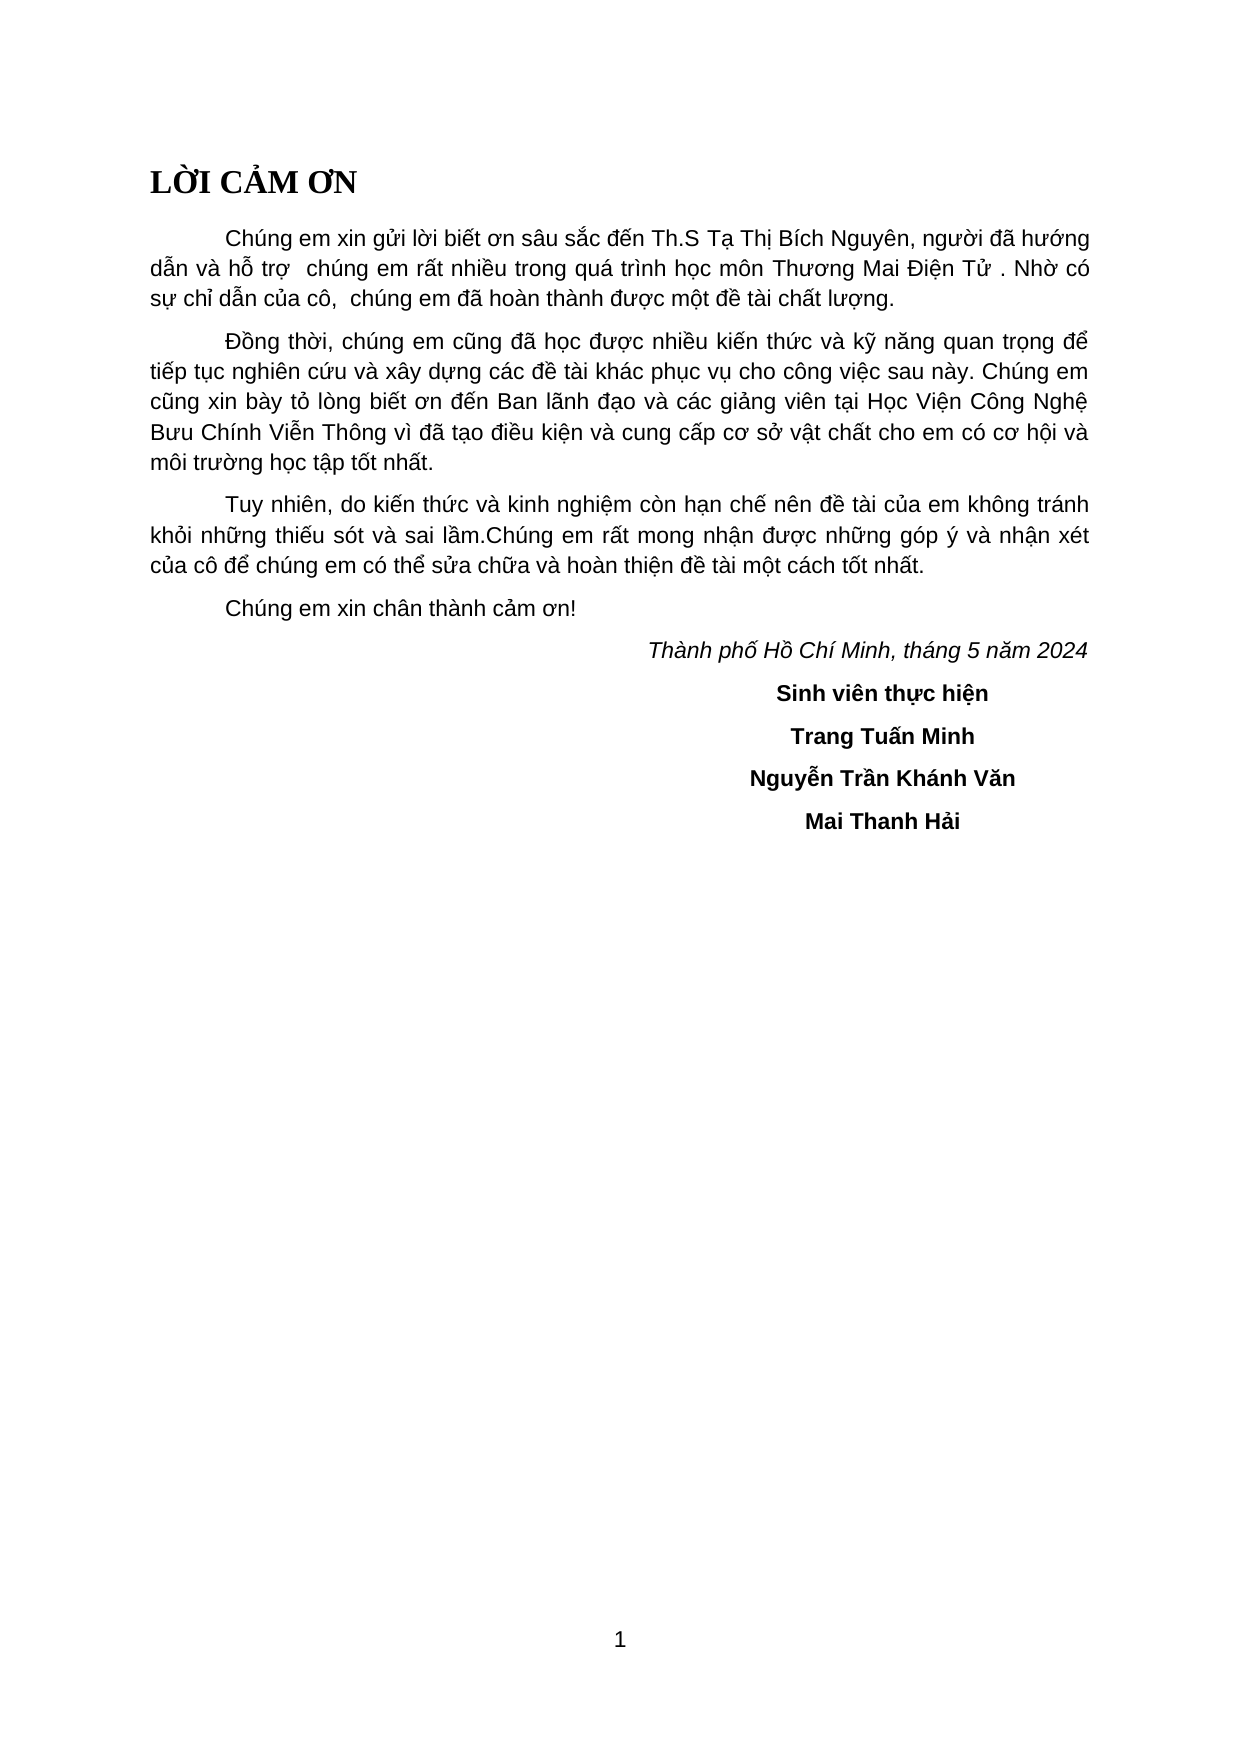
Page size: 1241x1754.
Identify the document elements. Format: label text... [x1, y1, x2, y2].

text Mai Thanh Hải [675, 808, 1090, 834]
text Chúng em xin gửi lời biết ơn sâu sắc đến Th.S Tạ Thị Bích Nguyên, người đã hướng dẫn và hỗ trợ chúng em rất nhiều trong quá trình học môn Thương Mai Điện Tử . Nhờ có sự chỉ dẫn của cô, chúng em đã hoàn thành được một đề tài chất lượng. [150, 225, 1090, 312]
text Nguyễn Trần Khánh Văn [675, 765, 1090, 792]
text Chúng em xin chân thành cảm ơn! [150, 594, 1090, 621]
text Sinh viên thực hiện [675, 680, 1090, 706]
text Thành phố Hồ Chí Minh, tháng 5 năm 2024 [150, 637, 1090, 664]
text Tuy nhiên, do kiến thức và kinh nghiệm còn hạn chế nên đề tài của em không tránh khỏi những thiếu sót và sai lầm.Chúng em rất mong nhận được những góp ý và nhận xét của cô để chúng em có thể sửa chữa và hoàn thiện đề tài một cách tốt nhất. [150, 491, 1090, 578]
text Trang Tuấn Minh [675, 723, 1090, 749]
text Đồng thời, chúng em cũng đã học được nhiều kiến thức và kỹ năng quan trọng để tiếp tục nghiên cứu và xây dựng các đề tài khác phục vụ cho công việc sau này. Chúng em cũng xin bày tỏ lòng biết ơn đến Ban lãnh đạo và các giảng viên tại Học Viện Công Nghệ Bưu Chính Viễn Thông vì đã tạo điều kiện và cung cấp cơ sở vật chất cho em có cơ hội và môi trường học tập tốt nhất. [150, 328, 1090, 475]
text LỜI CẢM ƠN [150, 162, 1090, 201]
